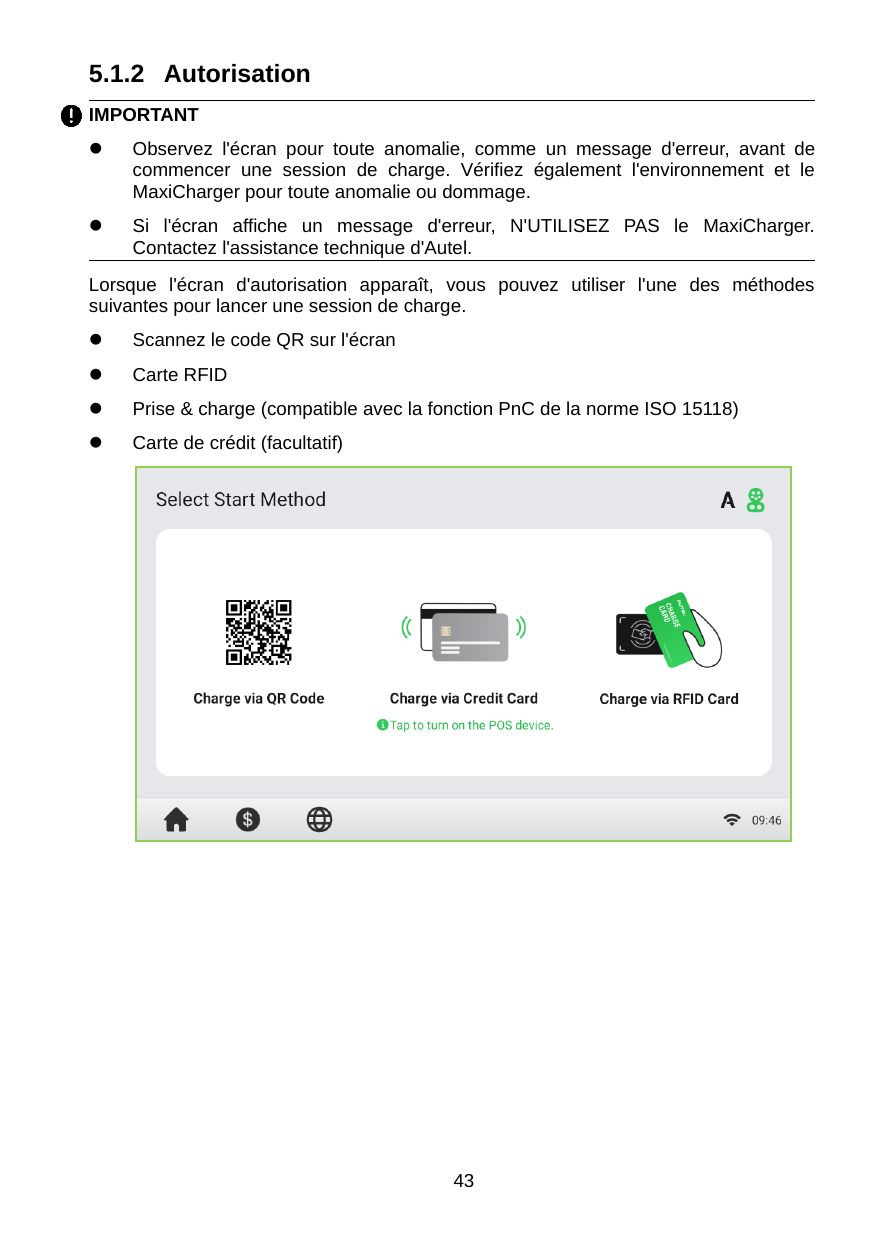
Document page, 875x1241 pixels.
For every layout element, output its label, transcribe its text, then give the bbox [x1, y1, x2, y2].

picture [59, 103, 83, 128]
text IMPORTANT [89, 101, 815, 125]
list Carte de crédit (facultatif) [89, 432, 815, 453]
subtitle Autorisation [89, 59, 815, 88]
list Observez l'écran pour toute anomalie, comme un message d'erreur, avant de commencer une session de charge. Vérifiez également l'environnement et le MaxiCharger pour toute anomalie ou dommage. [89, 134, 815, 202]
picture [137, 468, 790, 840]
list Prise & charge (compatible avec la fonction PnC de la norme ISO 15118) [89, 398, 815, 419]
text Lorsque l'écran d'autorisation apparaît, vous pouvez utiliser l'une des méthodes suivantes pour lancer une session de charge. [89, 274, 815, 317]
list Scannez le code QR sur l'écran [89, 329, 815, 351]
list Carte RFID [89, 363, 815, 385]
list Si l'écran affiche un message d'erreur, N'UTILISEZ PAS le MaxiCharger. Contactez l'assistance technique d'Autel. [89, 212, 815, 260]
